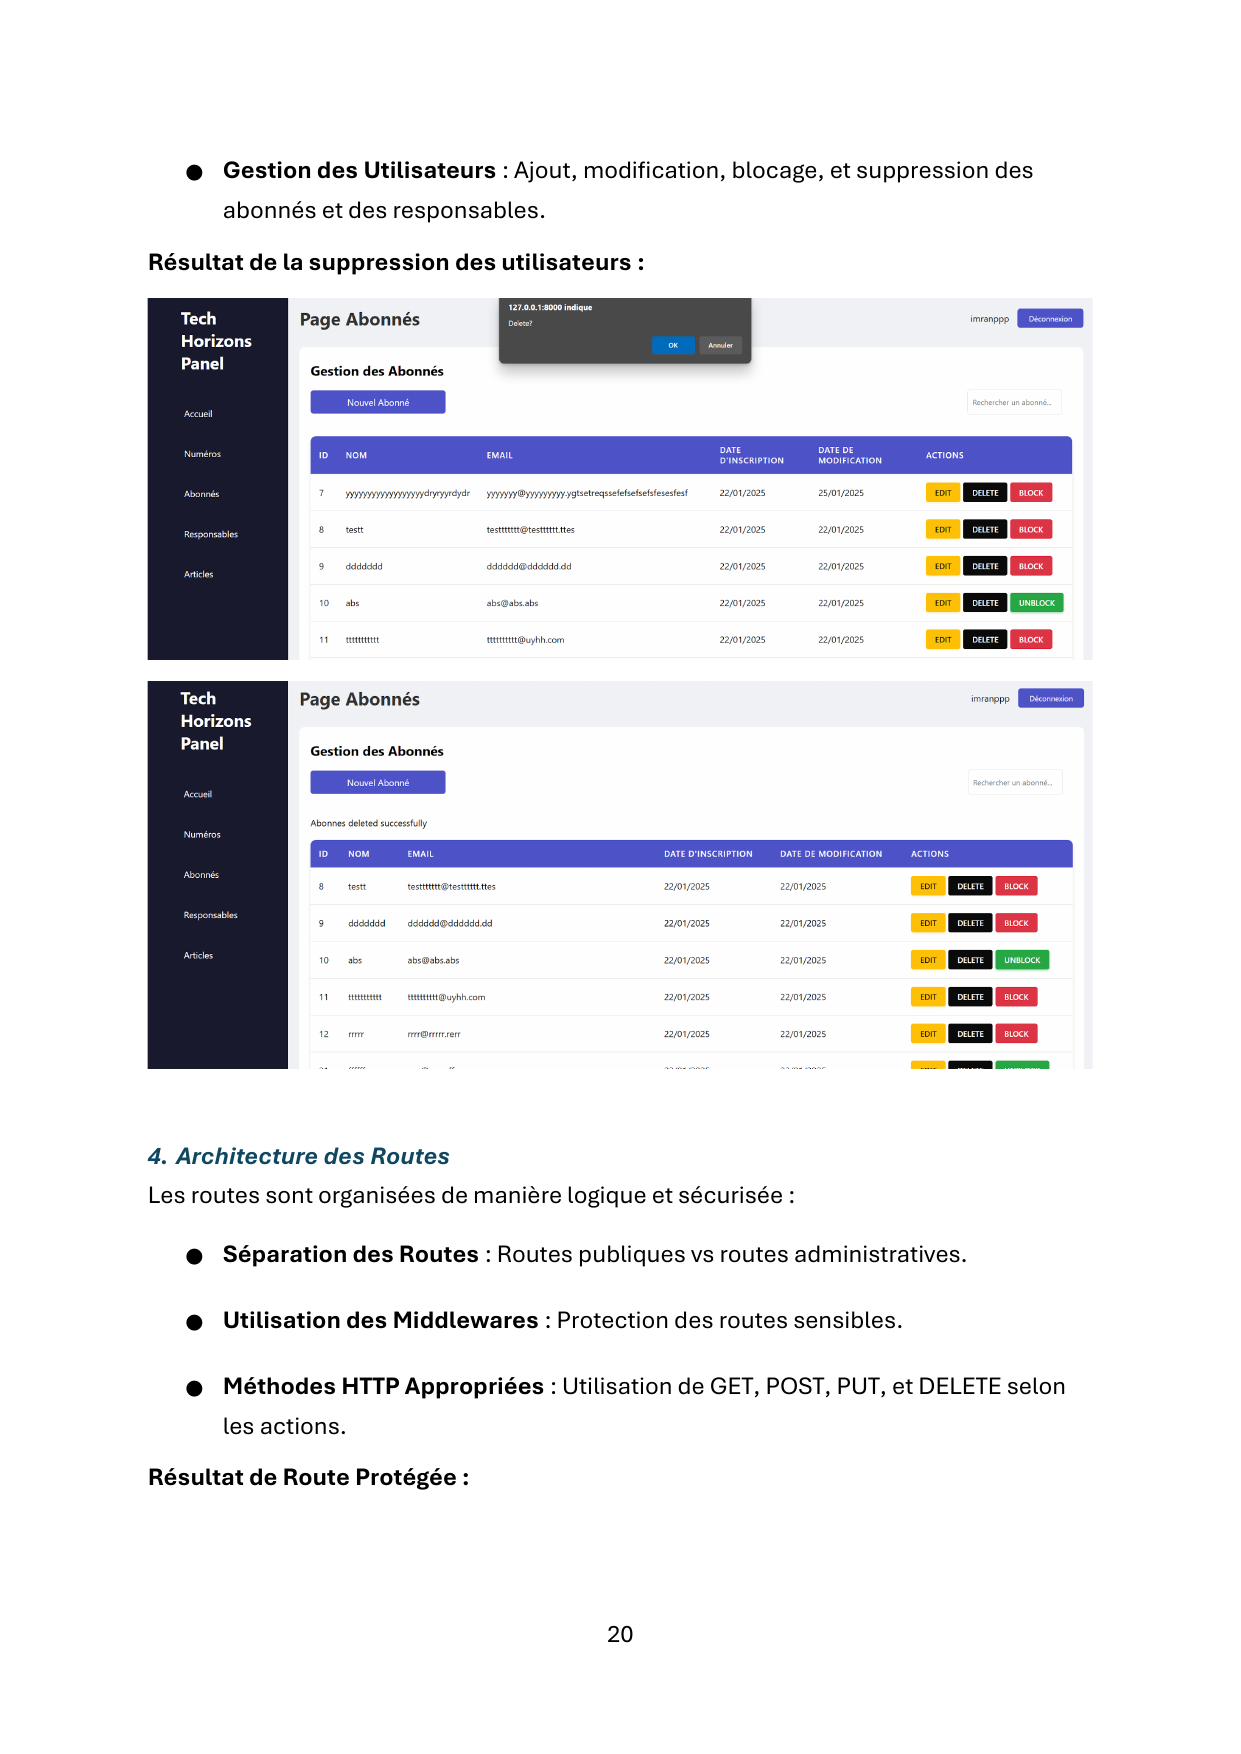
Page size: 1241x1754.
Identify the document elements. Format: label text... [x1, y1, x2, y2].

picture [147, 298, 1093, 660]
subtitle 4. Architecture des Routes [148, 1141, 1093, 1172]
list Séparation des Routes : Routes publiques vs routes administratives. [185, 1232, 1093, 1275]
list Gestion des Utilisateurs : Ajout, modification, blocage, et suppression des abonnés et des responsables. [185, 148, 1093, 225]
text Résultat de Route Protégée : [148, 1462, 1093, 1493]
text Les routes sont organisées de manière logique et sécurisée : [148, 1180, 1093, 1211]
picture [147, 681, 1093, 1069]
list Utilisation des Middlewares : Protection des routes sensibles. [185, 1298, 1093, 1341]
text Résultat de la suppression des utilisateurs : [148, 246, 1093, 277]
list Méthodes HTTP Appropriées : Utilisation de GET, POST, PUT, et DELETE selon les actions. [185, 1363, 1093, 1441]
